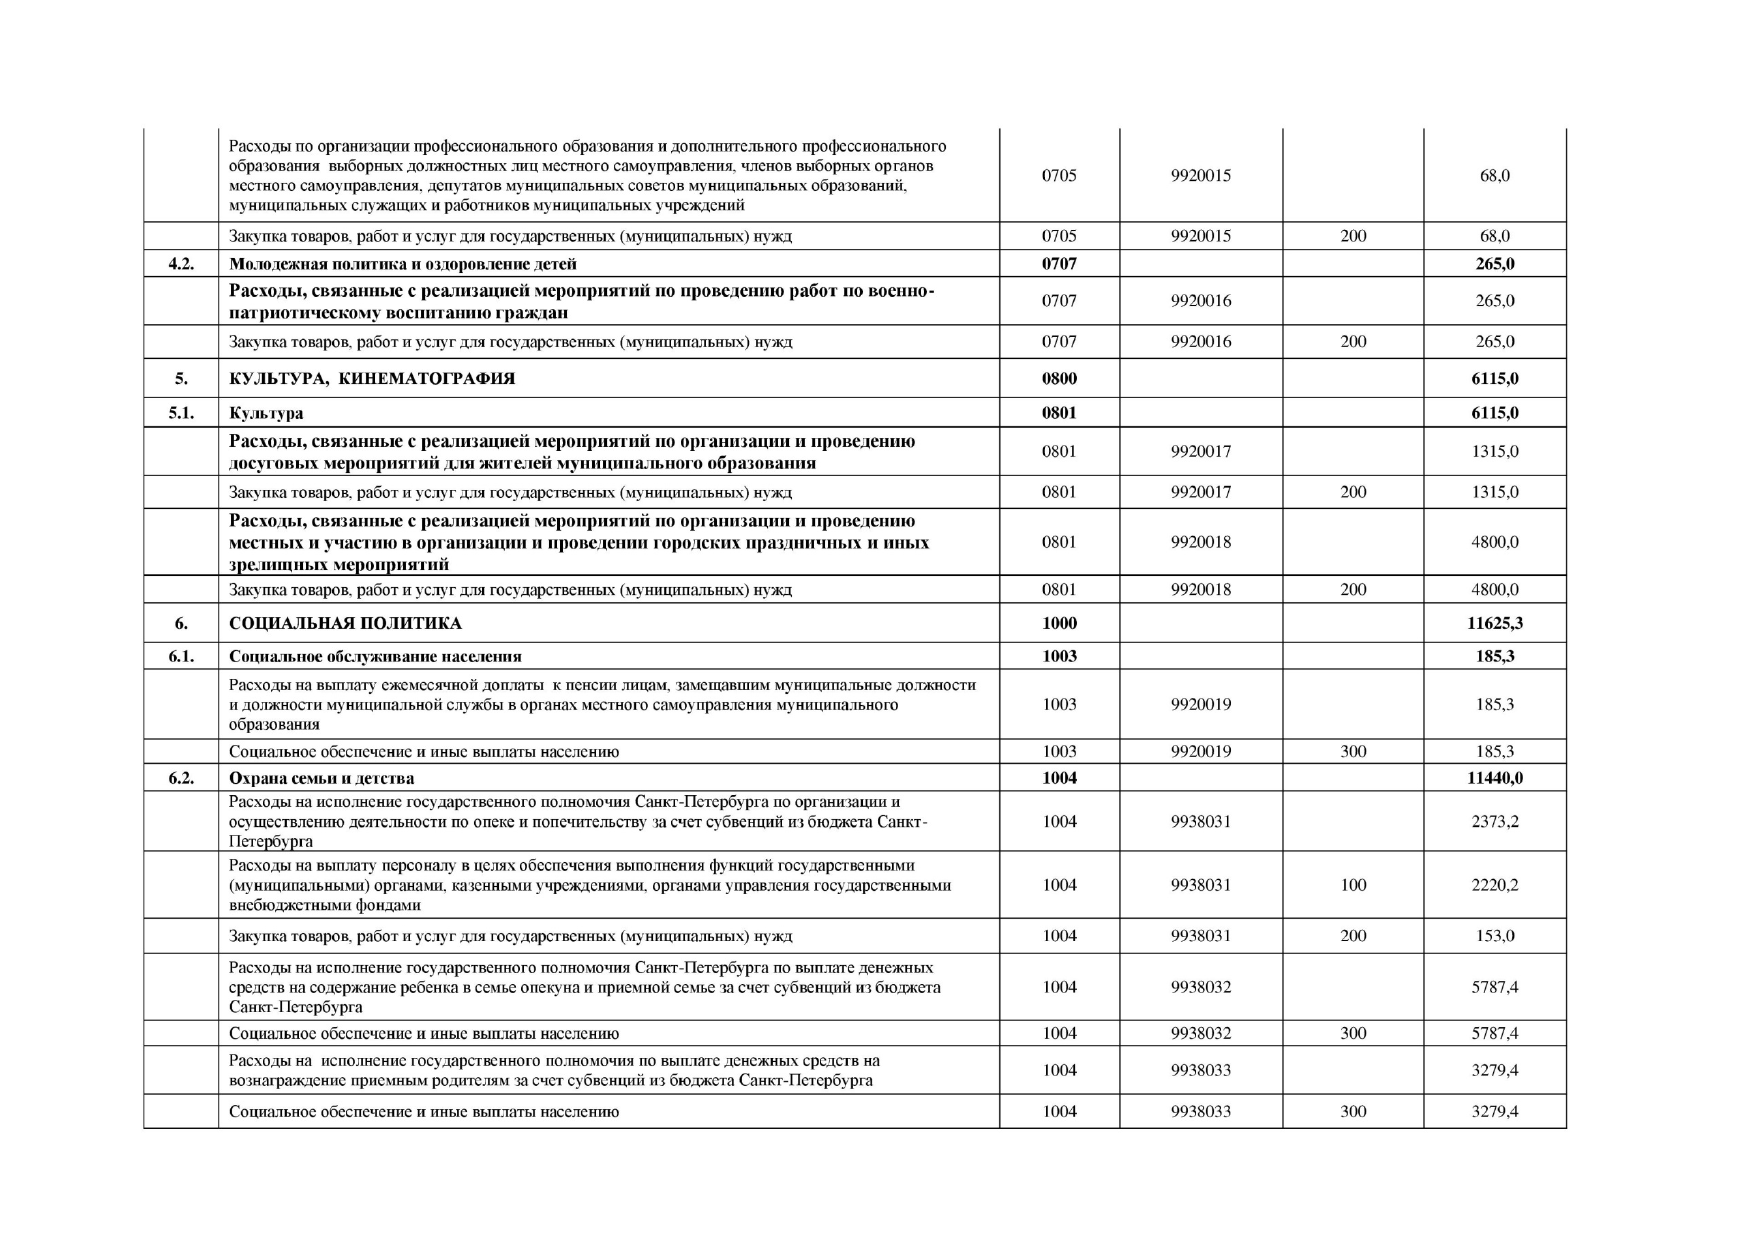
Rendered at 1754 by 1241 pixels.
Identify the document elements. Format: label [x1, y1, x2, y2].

picture [75, 75, 1679, 1166]
